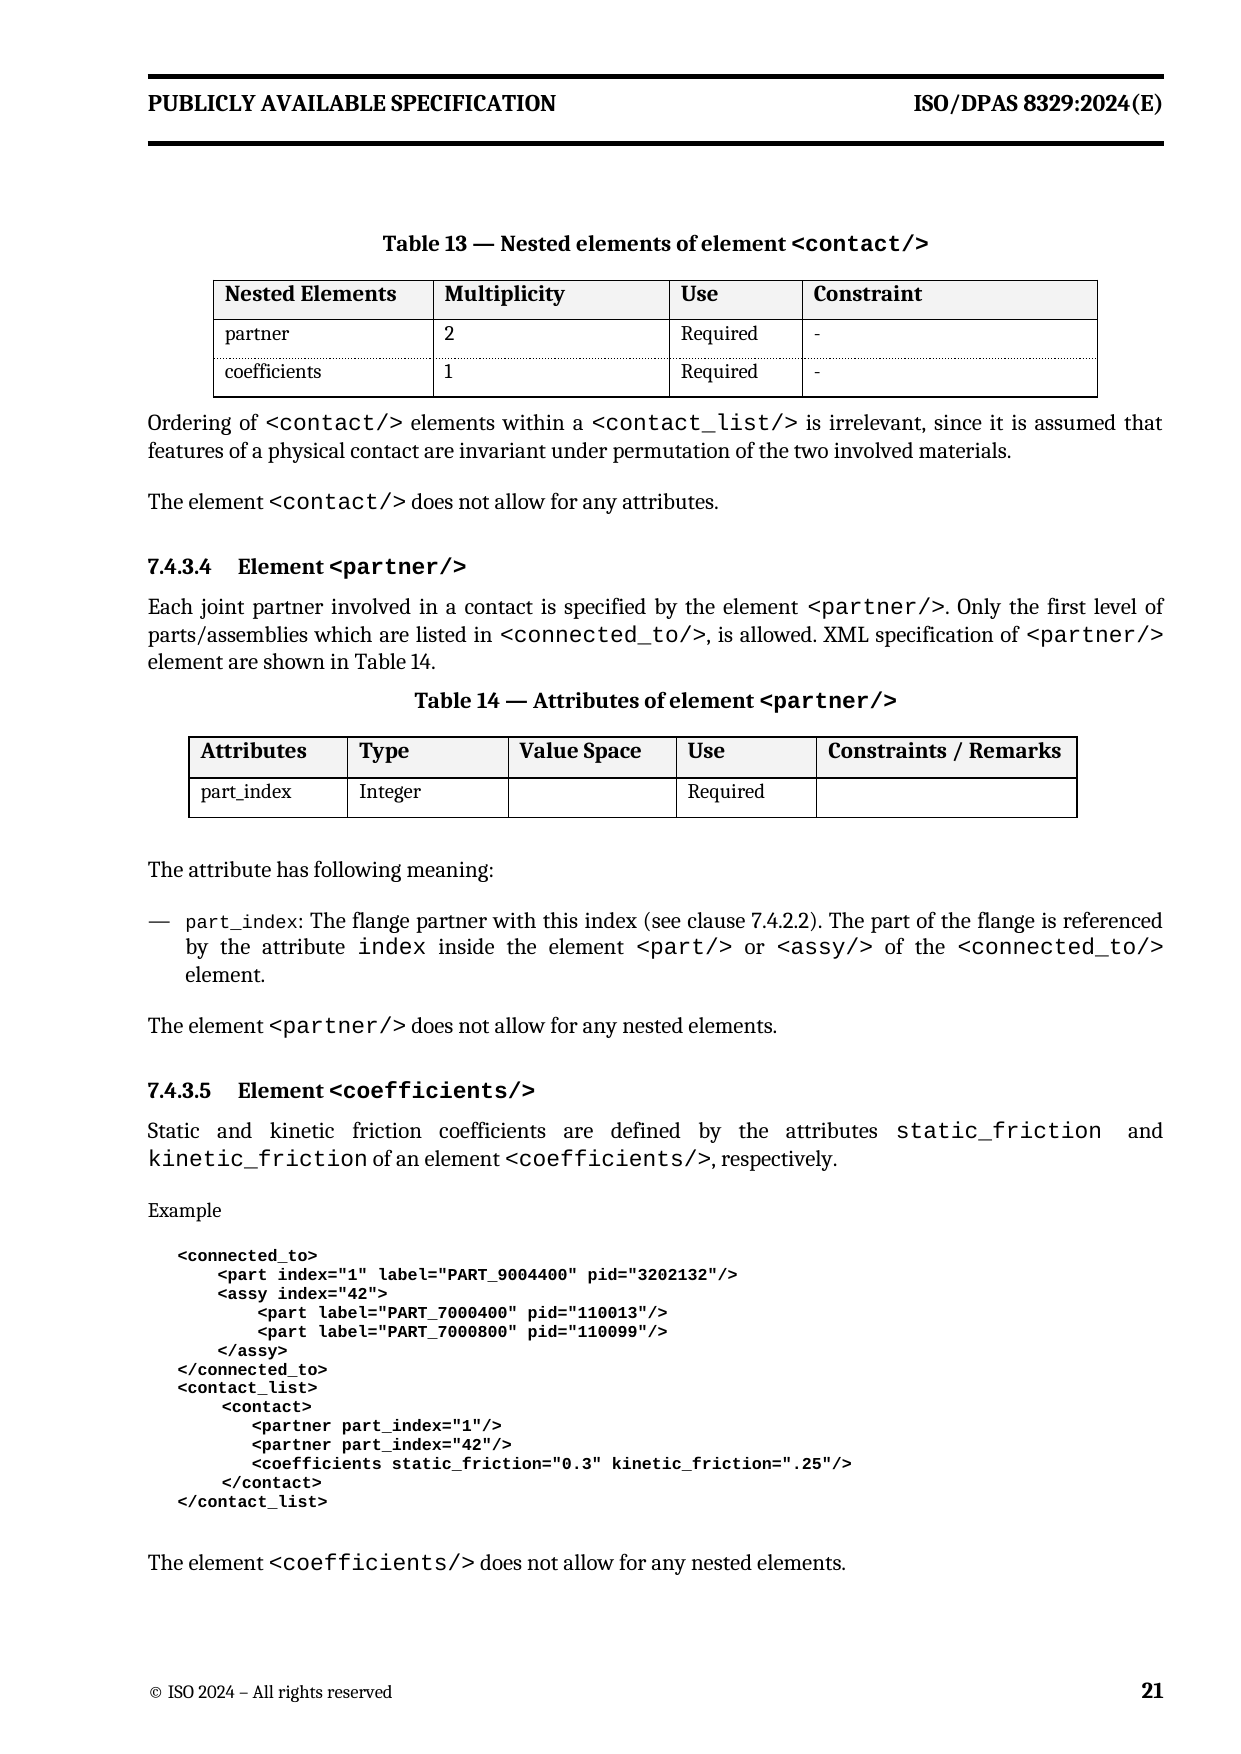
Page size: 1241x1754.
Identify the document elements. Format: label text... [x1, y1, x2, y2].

text The attribute has following meaning: [148, 856, 1163, 883]
text </contact_list> [165, 1493, 1146, 1512]
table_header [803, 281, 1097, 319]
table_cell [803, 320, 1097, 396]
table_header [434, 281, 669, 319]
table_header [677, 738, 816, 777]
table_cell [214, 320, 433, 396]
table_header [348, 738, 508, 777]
text </assy> [165, 1342, 1146, 1361]
text <contact_list> [165, 1380, 1146, 1399]
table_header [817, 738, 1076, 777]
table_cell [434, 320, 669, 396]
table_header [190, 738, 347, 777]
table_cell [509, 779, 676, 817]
text Each joint partner involved in a contact is specified by the element <partner/>. Only the first level of parts/assemblies which are listed in <connected_to/>, is allowed. XML specification of <partner/> element are shown in Table 14. [148, 594, 1163, 675]
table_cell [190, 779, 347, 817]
text Table 14 — Attributes of element <partner/> [148, 688, 1163, 715]
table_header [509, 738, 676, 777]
text <coefficients static_friction="0.3" kinetic_friction=".25"/> [165, 1455, 1146, 1474]
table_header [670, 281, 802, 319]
text <part index="1" label="PART_9004400" pid="3202132"/> [165, 1267, 1146, 1286]
text </contact> [165, 1474, 1146, 1493]
text <partner part_index="42"/> [165, 1437, 1146, 1455]
text Ordering of <contact/> elements within a <contact_list/> is irrelevant, since it is assumed that features of a physical contact are invariant under permutation of the two involved materials. [148, 410, 1163, 464]
text The element <partner/> does not allow for any nested elements. [148, 1013, 1163, 1041]
text Table 13 — Nested elements of element <contact/> [148, 231, 1163, 259]
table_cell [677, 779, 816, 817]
text <connected_to> [165, 1248, 1146, 1267]
subtitle Element <partner/> [148, 554, 1163, 581]
list part_index: The flange partner with this index (see clause 7.4.2.2). The part of the flange is referenced by the attribute index inside the element <part/> or <assy/> of the <connected_to/> element. [148, 908, 1163, 988]
text The element <coefficients/> does not allow for any nested elements. [148, 1549, 1163, 1577]
text </connected_to> [165, 1361, 1146, 1380]
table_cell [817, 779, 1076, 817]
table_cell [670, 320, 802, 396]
text Static and kinetic friction coefficients are defined by the attributes static_friction and kinetic_friction of an element <coefficients/>, respectively. [148, 1118, 1163, 1173]
text <contact> [165, 1399, 1146, 1418]
text Example [148, 1198, 1163, 1223]
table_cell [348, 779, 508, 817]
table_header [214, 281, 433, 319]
subtitle Element <coefficients/> [148, 1078, 1163, 1106]
text The element <contact/> does not allow for any attributes. [148, 489, 1163, 516]
text <part label="PART_7000400" pid="110013"/> [165, 1304, 1146, 1323]
text <part label="PART_7000800" pid="110099"/> [165, 1323, 1146, 1342]
text <assy index="42"> [165, 1286, 1146, 1304]
text <partner part_index="1"/> [165, 1418, 1146, 1437]
